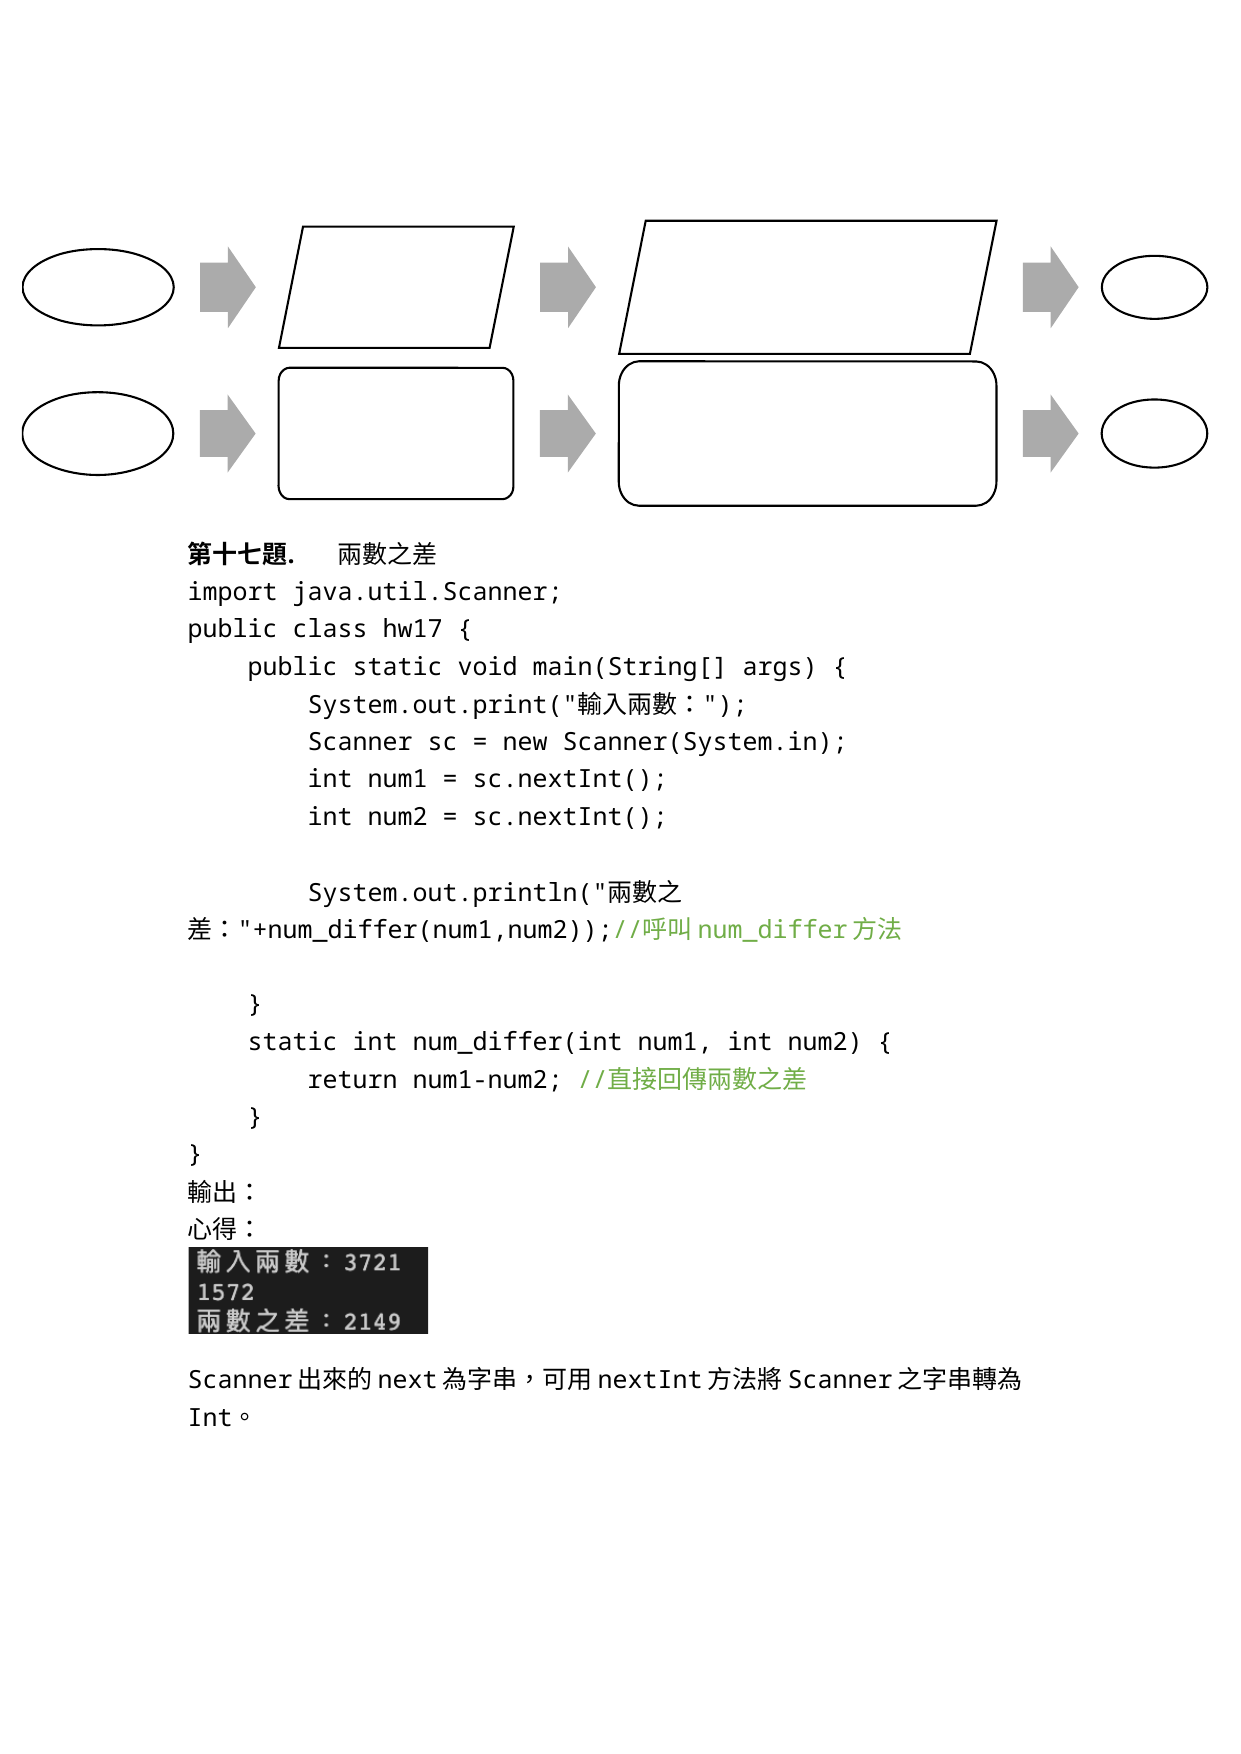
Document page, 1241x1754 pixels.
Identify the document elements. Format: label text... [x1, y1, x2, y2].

text System.out.println("兩數之差："+num_differ(num1,num2));//呼叫num_differ方法 [187, 872, 1053, 947]
list 兩數之差 [187, 159, 1053, 572]
text } [187, 1097, 1053, 1134]
text import java.util.Scanner; [187, 572, 1053, 609]
text int num1 = sc.nextInt(); [187, 759, 1053, 797]
picture [188, 1247, 429, 1334]
text static int num_differ(int num1, int num2) { [187, 1022, 1053, 1059]
text 輸出： [187, 1172, 1053, 1209]
text return num1-num2; //直接回傳兩數之差 [187, 1059, 1053, 1097]
text public static void main(String[] args) { [187, 647, 1053, 684]
text System.out.print("輸入兩數："); [187, 684, 1053, 722]
text Scanner出來的next為字串，可用nextInt方法將Scanner之字串轉為Int。 [187, 1247, 1053, 1434]
text 心得： [187, 1209, 1053, 1247]
text Scanner sc = new Scanner(System.in); [187, 722, 1053, 759]
text int num2 = sc.nextInt(); [187, 797, 1053, 834]
text } [187, 984, 1053, 1022]
text public class hw17 { [187, 609, 1053, 647]
text } [187, 1134, 1053, 1172]
